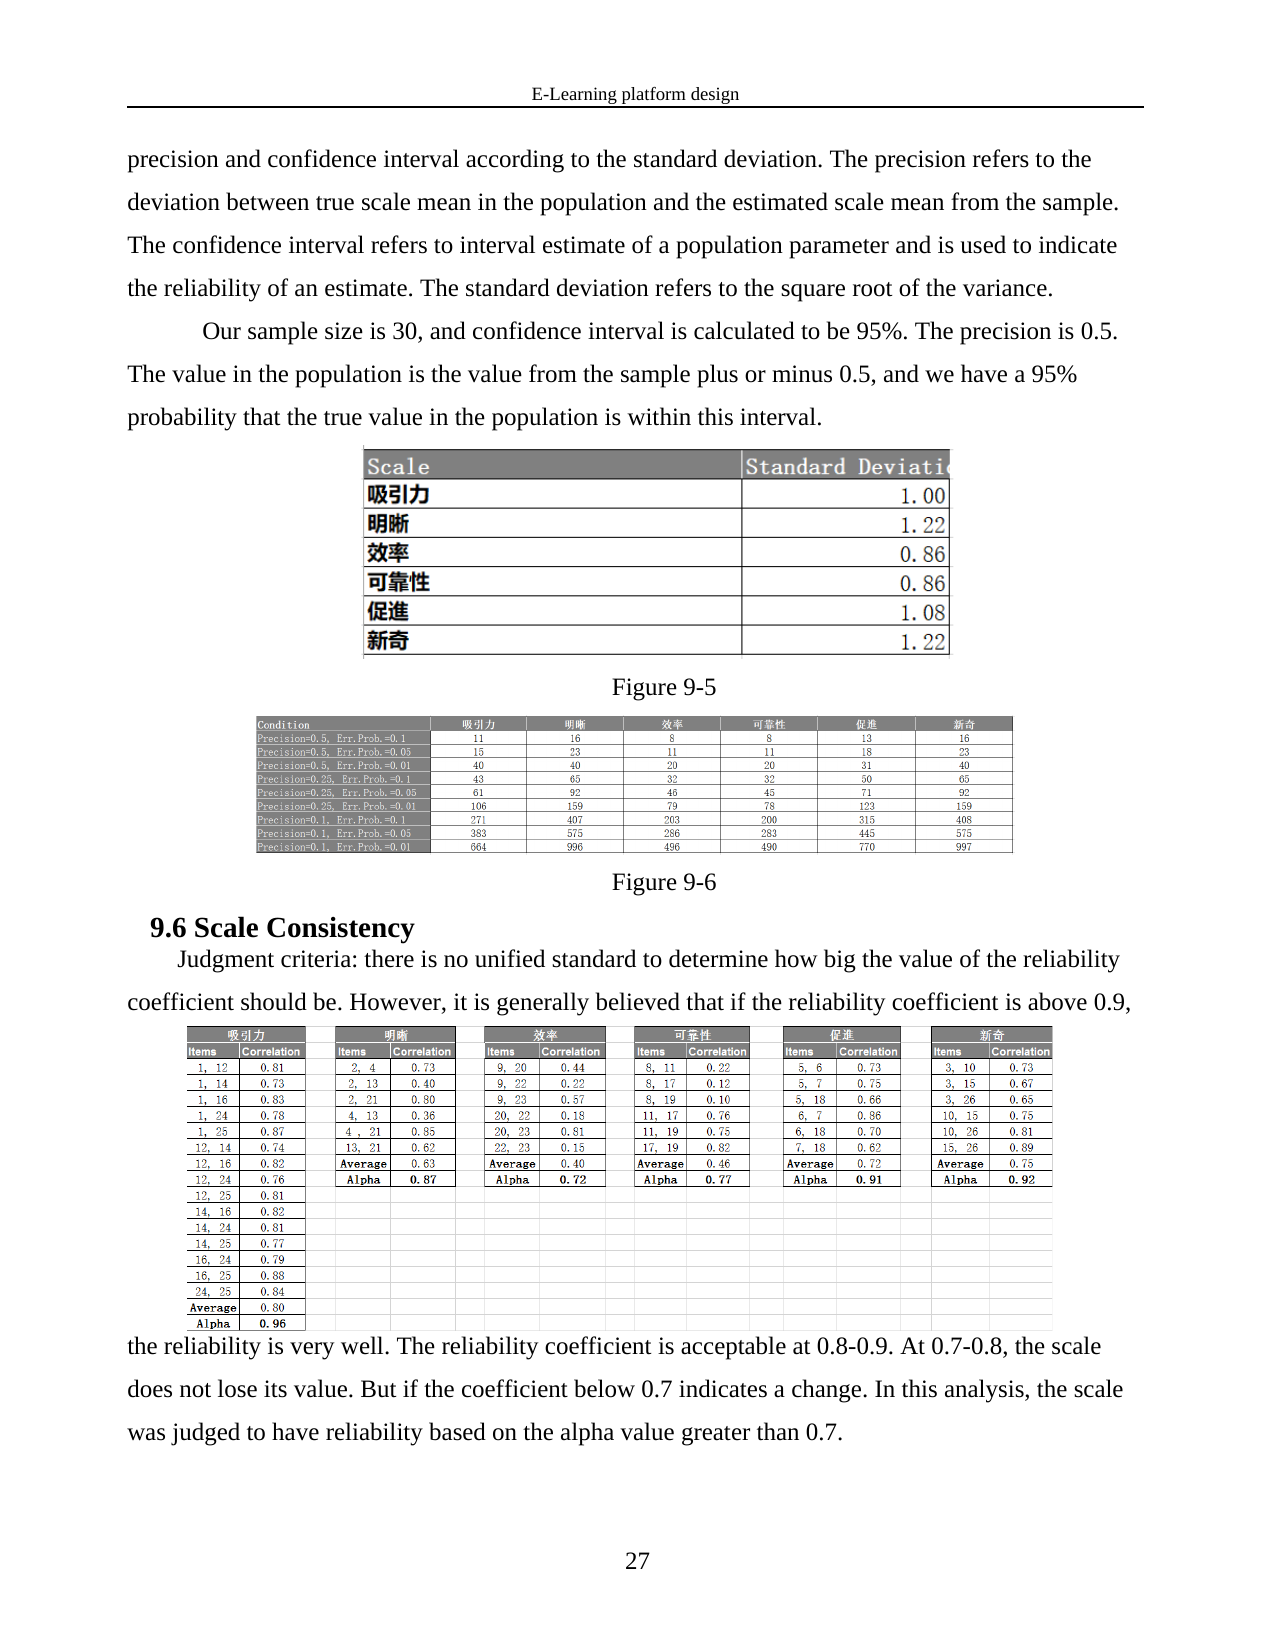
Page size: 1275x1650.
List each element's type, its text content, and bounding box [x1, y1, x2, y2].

text Our sample size is 30, and confidence interval is calculated to be 95%. The precision is 0.5. [127, 316, 1144, 345]
subtitle Scale Consistency [150, 910, 1144, 944]
text Figure 9-5 [127, 672, 1144, 701]
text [127, 144, 1144, 302]
text The value in the population is the value from the sample plus or minus 0.5, and we have a 95% probability that the true value in the population is within this interval. [127, 359, 1144, 431]
picture [256, 715, 1015, 855]
text Figure 9-6 [127, 867, 1144, 896]
text Judgment criteria: there is no unified standard to determine how big the value of the reliability coefficient should be. However, it is generally believed that if the reliability coefficient is above 0.9, the reliability is very well. The reliability coefficient is acceptable at 0.8-0.9. At 0.7-0.8, the scale does not lose its value. But if the coefficient below 0.7 indicates a change. In this analysis, the scale was judged to have reliability based on the alpha value greater than 0.7. [127, 944, 1144, 1446]
picture [361, 445, 954, 659]
